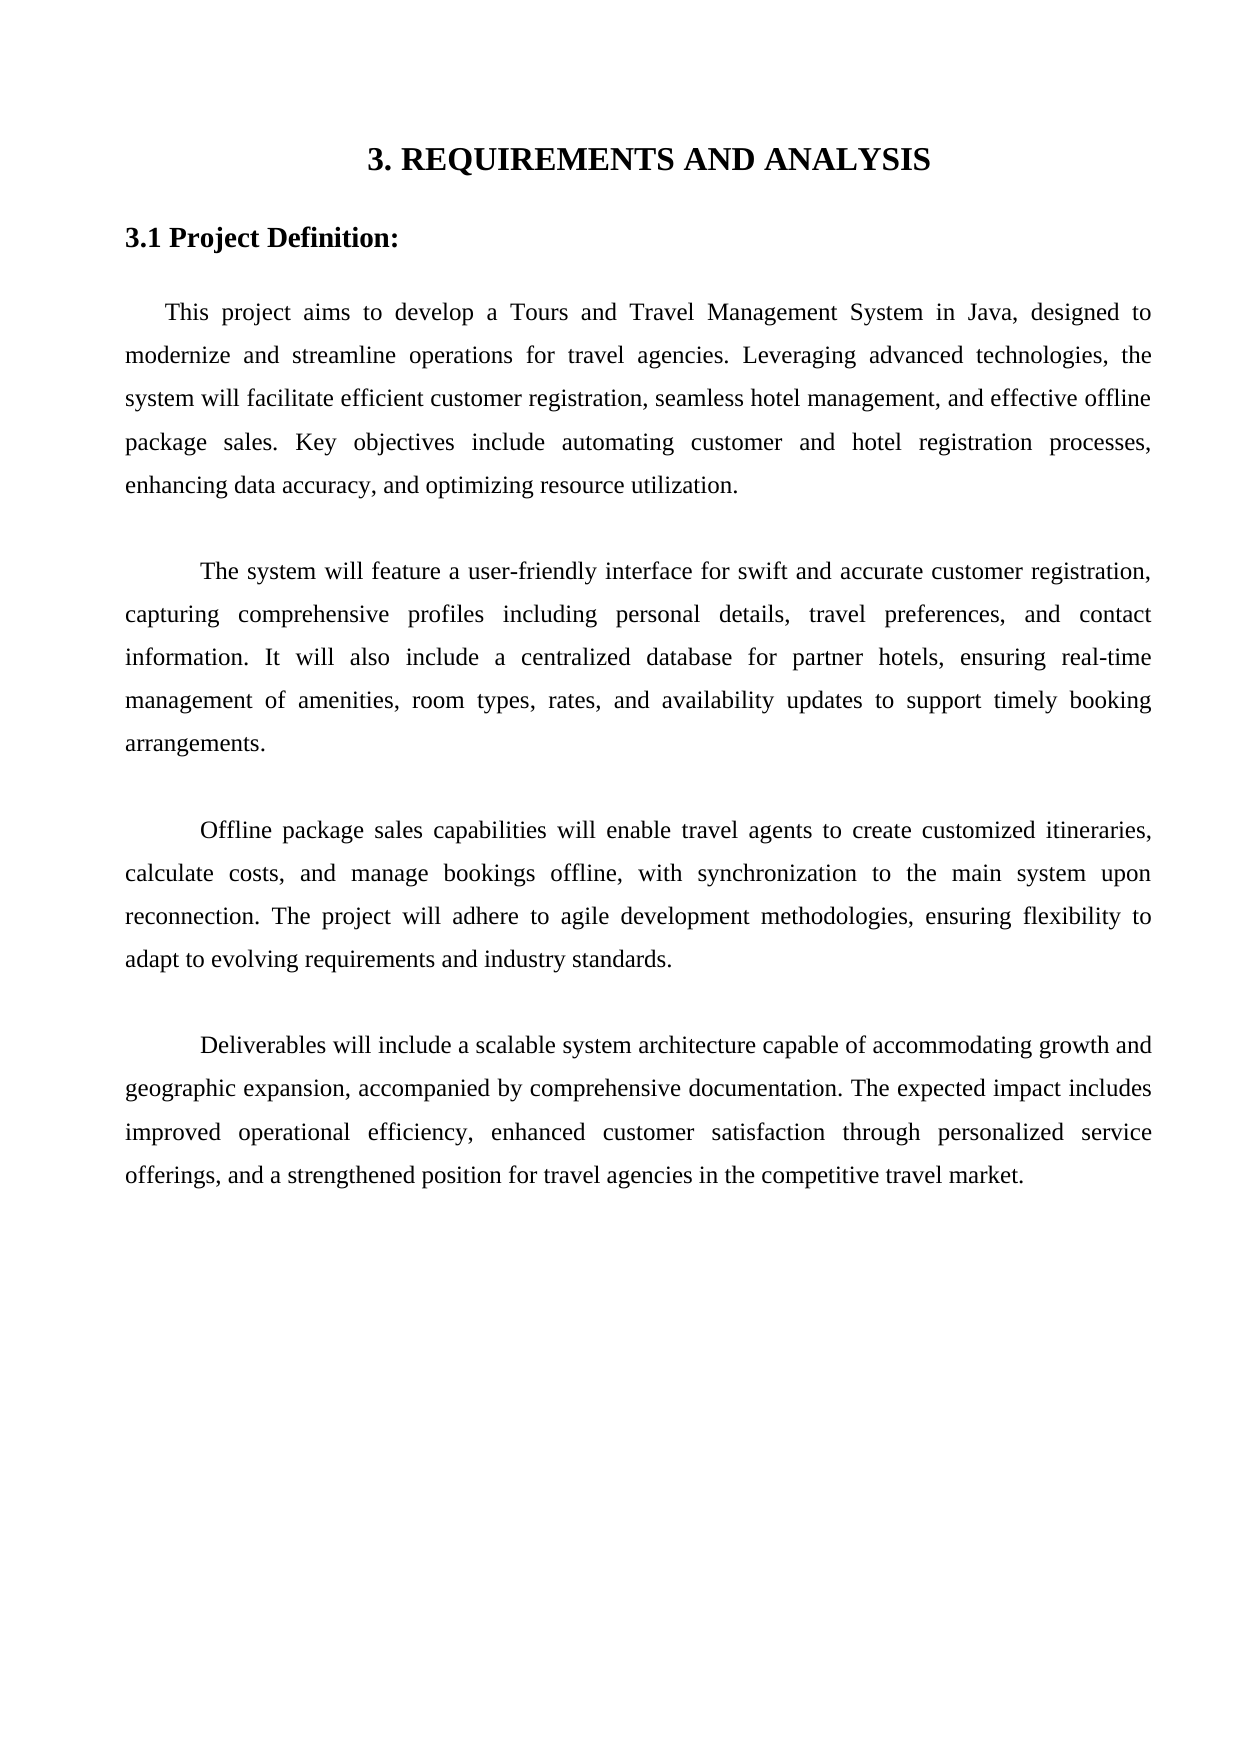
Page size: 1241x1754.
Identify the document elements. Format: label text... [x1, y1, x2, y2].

text This project aims to develop a Tours and Travel Management System in Java, designed to modernize and streamline operations for travel agencies. Leveraging advanced technologies, the system will facilitate efficient customer registration, seamless hotel management, and effective offline package sales. Key objectives include automating customer and hotel registration processes, enhancing data accuracy, and optimizing resource utilization. [125, 297, 1153, 498]
text Deliverables will include a scalable system architecture capable of accommodating growth and geographic expansion, accompanied by comprehensive documentation. The expected impact includes improved operational efficiency, enhanced customer satisfaction through personalized service offerings, and a strengthened position for travel agencies in the competitive travel market. [125, 1030, 1153, 1188]
text The system will feature a user-friendly interface for swift and accurate customer registration, capturing comprehensive profiles including personal details, travel preferences, and contact information. It will also include a centralized database for partner hotels, ensuring real-time management of amenities, room types, rates, and availability updates to support timely booking arrangements. [125, 556, 1153, 757]
text Offline package sales capabilities will enable travel agents to create customized itineraries, calculate costs, and manage bookings offline, with synchronization to the main system upon reconnection. The project will adhere to agile development methodologies, ensuring flexibility to adapt to evolving requirements and industry standards. [125, 815, 1153, 973]
subtitle Project Definition: [125, 221, 1169, 254]
subtitle REQUIREMENTS AND ANALYSIS [367, 139, 1169, 178]
